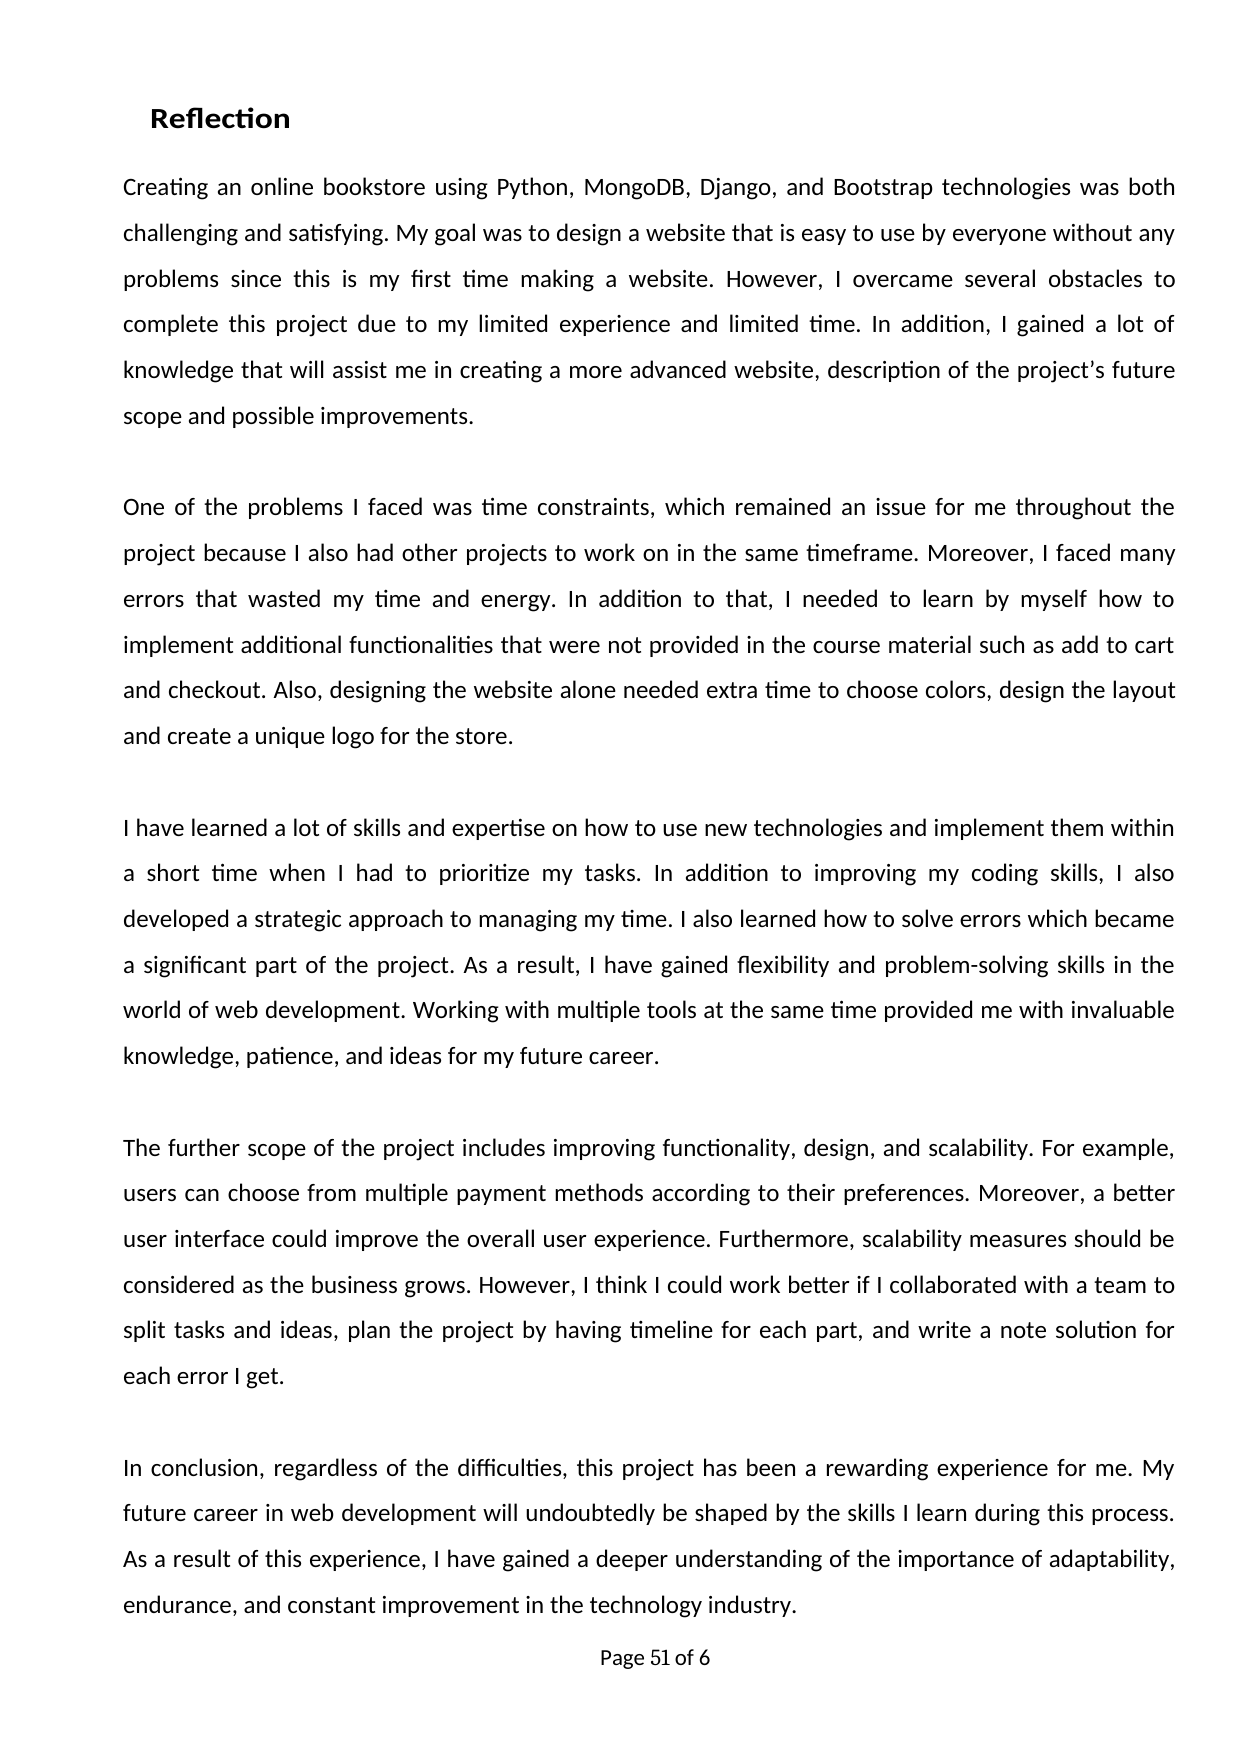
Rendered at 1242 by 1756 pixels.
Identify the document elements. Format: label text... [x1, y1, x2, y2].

text One of the problems I faced was time constraints, which remained an issue for me throughout the project because I also had other projects to work on in the same timeframe. Moreover, I faced many errors that wasted my time and energy. In addition to that, I needed to learn by myself how to implement additional functionalities that were not provided in the course material such as add to cart and checkout. Also, designing the website alone needed extra time to choose colors, design the layout and create a unique logo for the store. [123, 492, 1177, 751]
text I have learned a lot of skills and expertise on how to use new technologies and implement them within a short time when I had to prioritize my tasks. In addition to improving my coding skills, I also developed a strategic approach to managing my time. I also learned how to solve errors which became a significant part of the project. As a result, I have gained flexibility and problem-solving skills in the world of web development. Working with multiple tools at the same time provided me with invaluable knowledge, patience, and ideas for my future career. [123, 812, 1177, 1071]
text In conclusion, regardless of the difficulties, this project has been a rewarding experience for me. My future career in web development will undoubtedly be shaped by the skills I learn during this process. As a result of this experience, I have gained a deeper understanding of the importance of adaptability, endurance, and constant improvement in the technology industry. [123, 1452, 1177, 1619]
text The further scope of the project includes improving functionality, design, and scalability. For example, users can choose from multiple payment methods according to their preferences. Moreover, a better user interface could improve the overall user experience. Furthermore, scalability measures should be considered as the business grows. However, I think I could work better if I collaborated with a team to split tasks and ideas, plan the project by having timeline for each part, and write a note solution for each error I get. [123, 1132, 1177, 1391]
subtitle Reflection [150, 100, 1177, 136]
text Creating an online bookstore using Python, MongoDB, Django, and Bootstrap technologies was both challenging and satisfying. My goal was to design a website that is easy to use by everyone without any problems since this is my first time making a website. However, I overcame several obstacles to complete this project due to my limited experience and limited time. In addition, I gained a lot of knowledge that will assist me in creating a more advanced website, description of the project’s future scope and possible improvements. [123, 171, 1177, 431]
